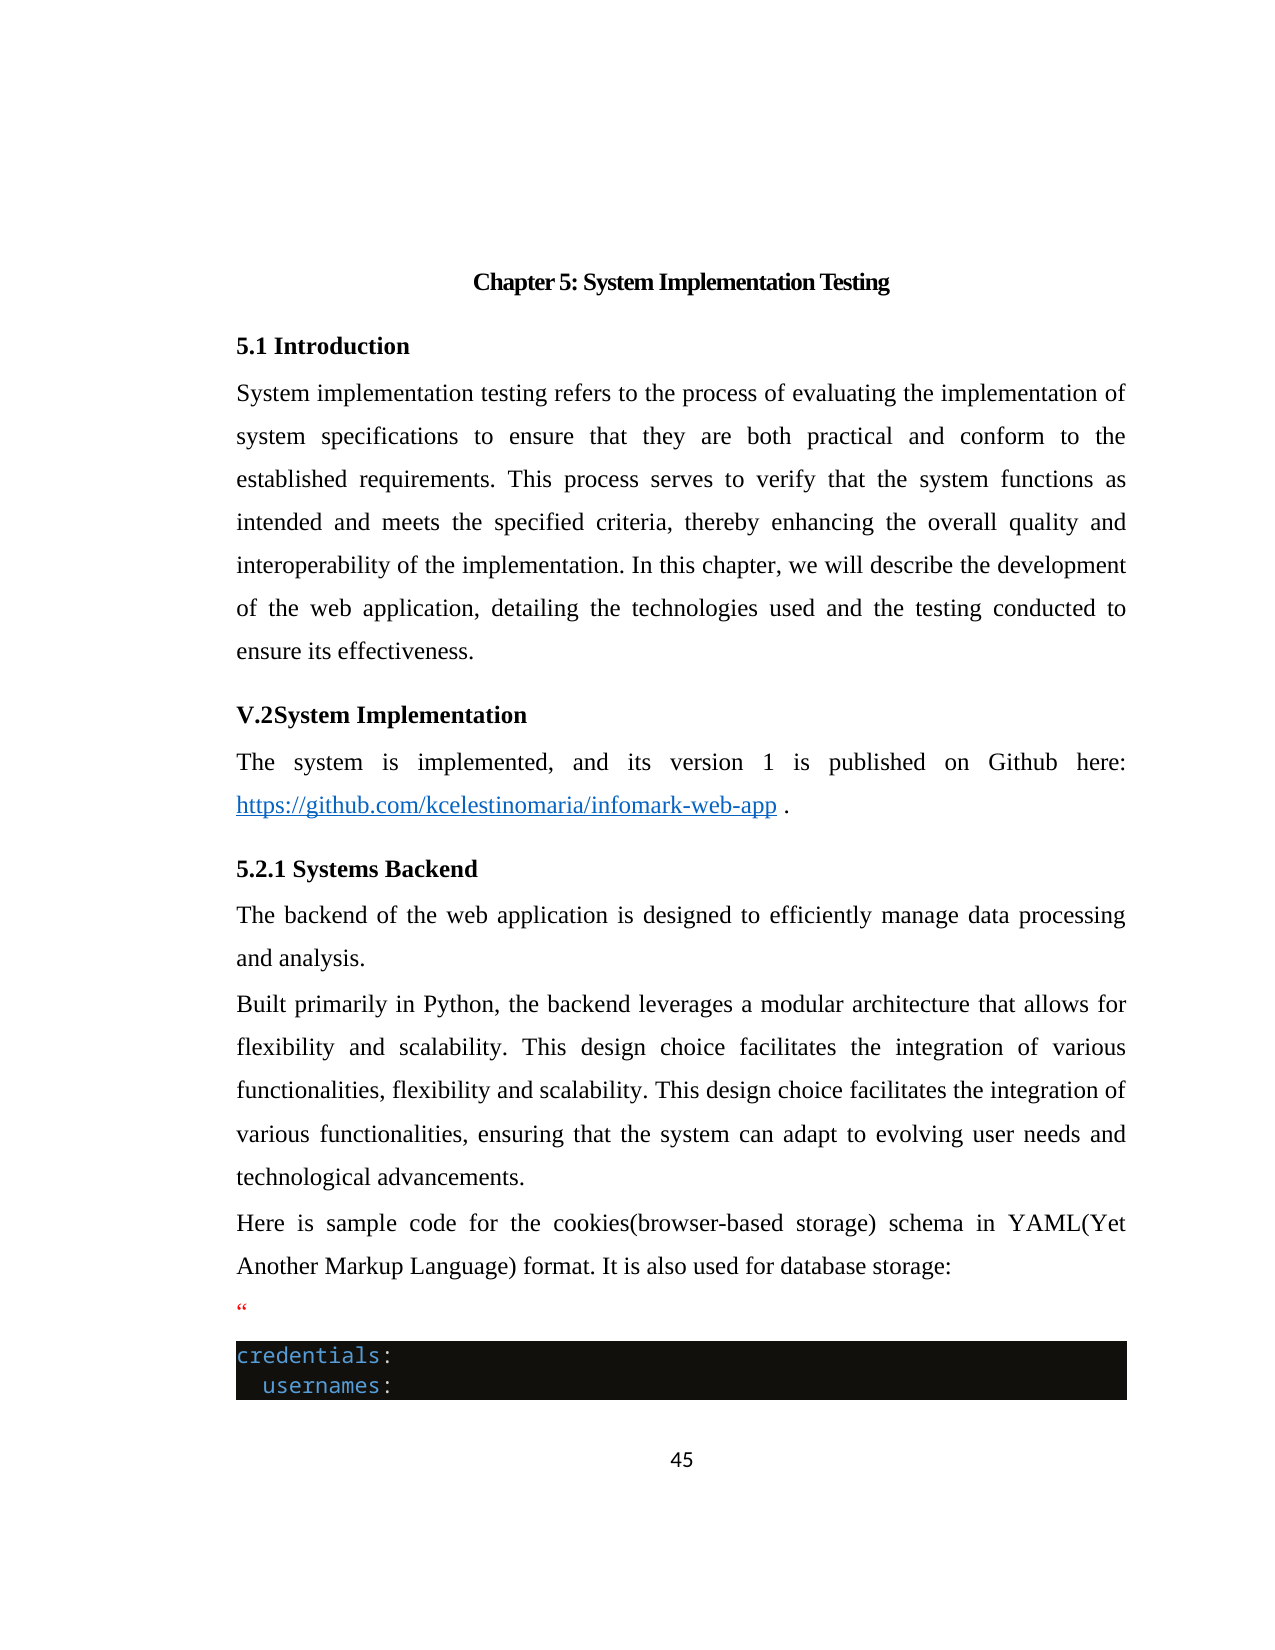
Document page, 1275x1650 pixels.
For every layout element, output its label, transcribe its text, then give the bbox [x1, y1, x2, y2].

text Here is sample code for the cookies(browser-based storage) schema in YAML(Yet Another Markup Language) format. It is also used for database storage: [236, 1208, 1127, 1280]
text usernames: [236, 1370, 1127, 1400]
text The backend of the web application is designed to efficiently manage data processing and analysis. [236, 900, 1127, 972]
text “ [236, 1297, 1127, 1326]
subtitle 5.2.1 Systems Backend [236, 854, 1127, 882]
text Built primarily in Python, the backend leverages a modular architecture that allows for flexibility and scalability. This design choice facilitates the integration of various functionalities, flexibility and scalability. This design choice facilitates the integration of various functionalities, ensuring that the system can adapt to evolving user needs and technological advancements. [236, 989, 1127, 1191]
subtitle 5.1 Introduction [236, 331, 1127, 360]
subtitle System Implementation [236, 700, 1127, 729]
text The system is implemented, and its version 1 is published on Github here: https://github.com/kcelestinomaria/infomark-web-app . [236, 747, 1127, 818]
text System implementation testing refers to the process of evaluating the implementation of system specifications to ensure that they are both practical and conform to the established requirements. This process serves to verify that the system functions as intended and meets the specified criteria, thereby enhancing the overall quality and interoperability of the implementation. In this chapter, we will describe the development of the web application, detailing the technologies used and the testing conducted to ensure its effectiveness. [236, 378, 1127, 665]
subtitle Chapter 5: System Implementation Testing [236, 267, 1127, 296]
text credentials: [236, 1341, 1127, 1370]
